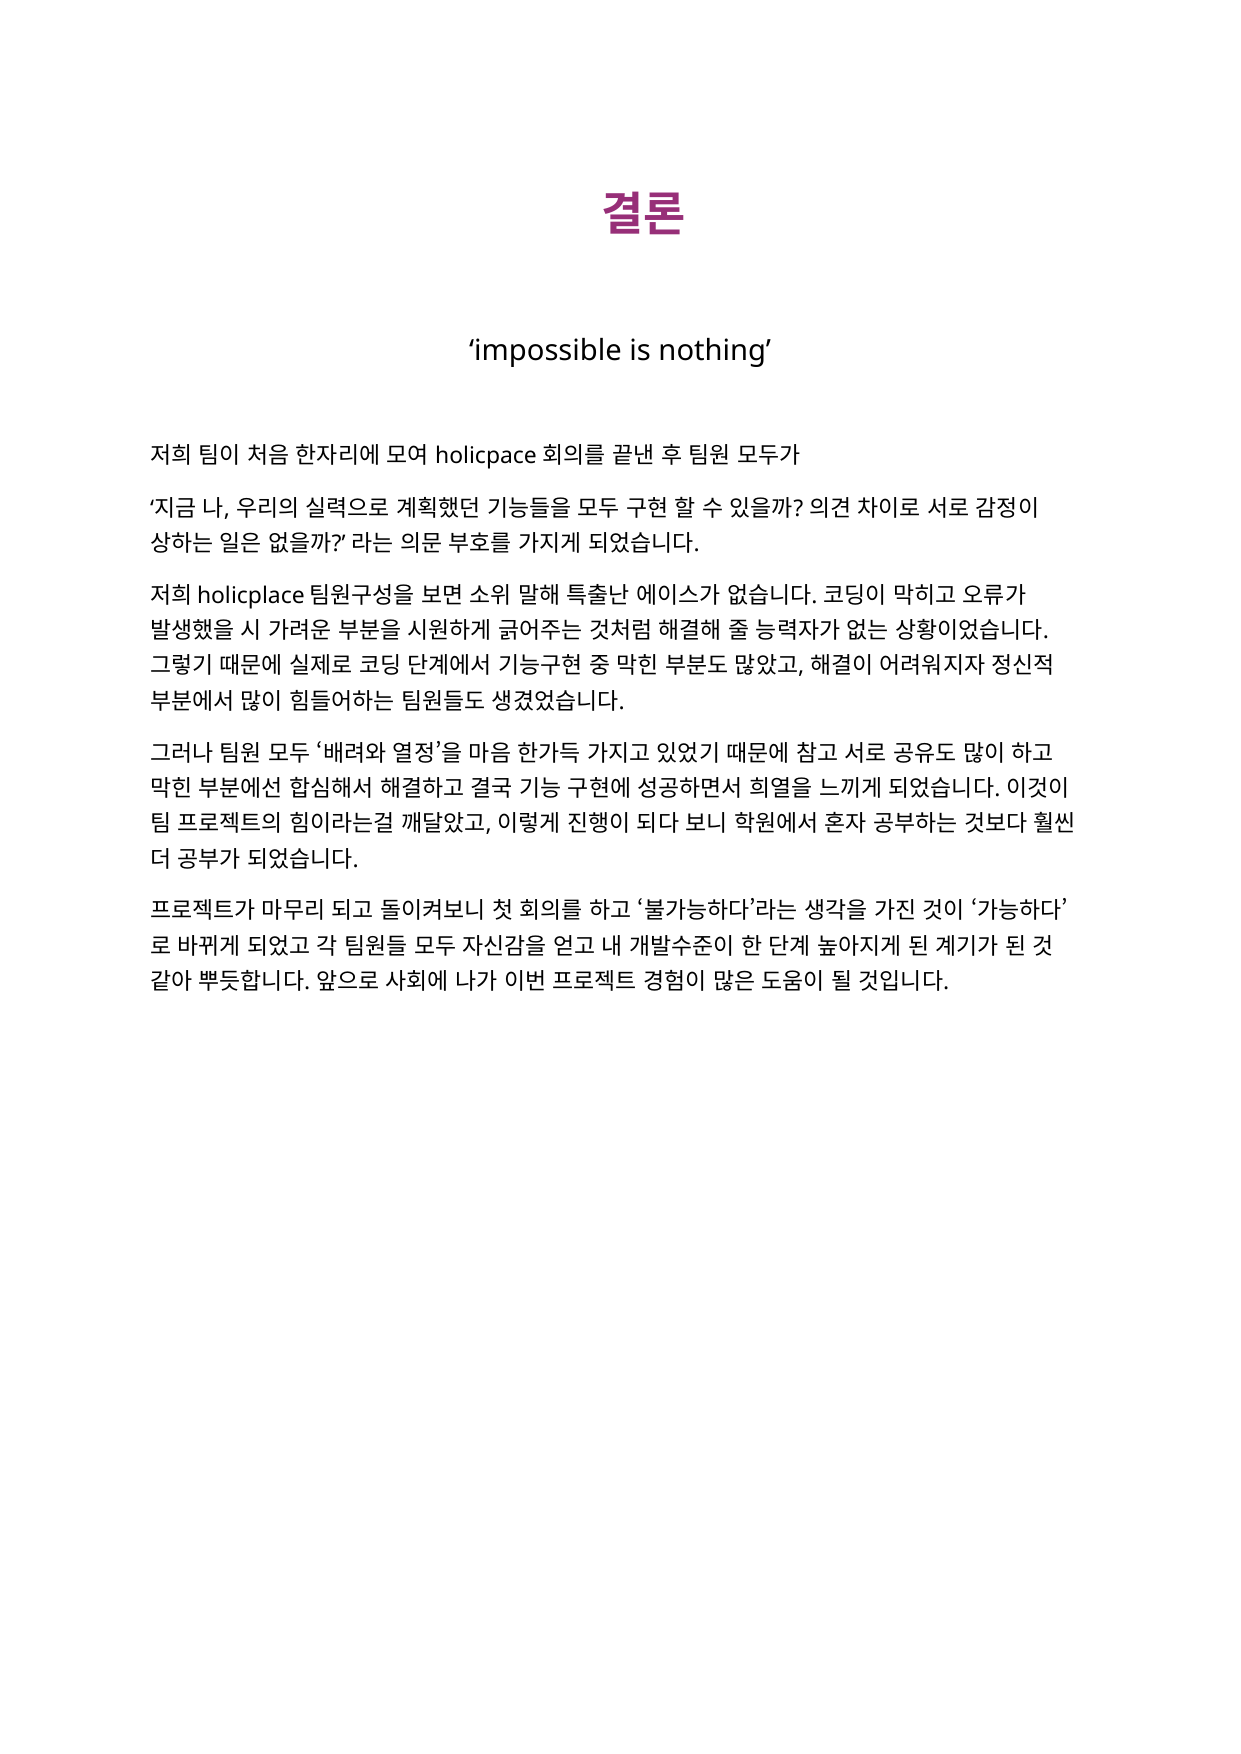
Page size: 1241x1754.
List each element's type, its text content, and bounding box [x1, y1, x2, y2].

list ‘지금 나, 우리의 실력으로 계획했던 기능들을 모두 구현 할 수 있을까? 의견 차이로 서로 감정이 상하는 일은 없을까?’ 라는 의문 부호를 가지게 되었습니다. [150, 489, 1090, 558]
text 결론 [150, 177, 1090, 243]
list ‘impossible is nothing’ [150, 329, 1090, 369]
list 저희holicplace팀원구성을 보면 소위 말해 특출난 에이스가 없습니다. 코딩이 막히고 오류가 발생했을 시 가려운 부분을 시원하게 긁어주는 것처럼 해결해 줄 능력자가 없는 상황이었습니다. 그렇기 때문에 실제로 코딩 단계에서 기능구현 중 막힌 부분도 많았고, 해결이 어려워지자 정신적 부분에서 많이 힘들어하는 팀원들도 생겼었습니다. [150, 577, 1090, 716]
list 저희 팀이 처음 한자리에 모여 holicpace 회의를 끝낸 후 팀원 모두가 [150, 437, 1090, 471]
list 그러나 팀원 모두 ‘배려와 열정’을 마음 한가득 가지고 있었기 때문에 참고 서로 공유도 많이 하고 막힌 부분에선 합심해서 해결하고 결국 기능 구현에 성공하면서 희열을 느끼게 되었습니다. 이것이 팀 프로젝트의 힘이라는걸 깨달았고, 이렇게 진행이 되다 보니 학원에서 혼자 공부하는 것보다 훨씬 더 공부가 되었습니다. [150, 734, 1090, 874]
list 프로젝트가 마무리 되고 돌이켜보니 첫 회의를 하고 ‘불가능하다’라는 생각을 가진 것이 ‘가능하다’ 로 바뀌게 되었고 각 팀원들 모두 자신감을 얻고 내 개발수준이 한 단계 높아지게 된 계기가 된 것 같아 뿌듯합니다. 앞으로 사회에 나가 이번 프로젝트 경험이 많은 도움이 될 것입니다. [150, 892, 1090, 996]
